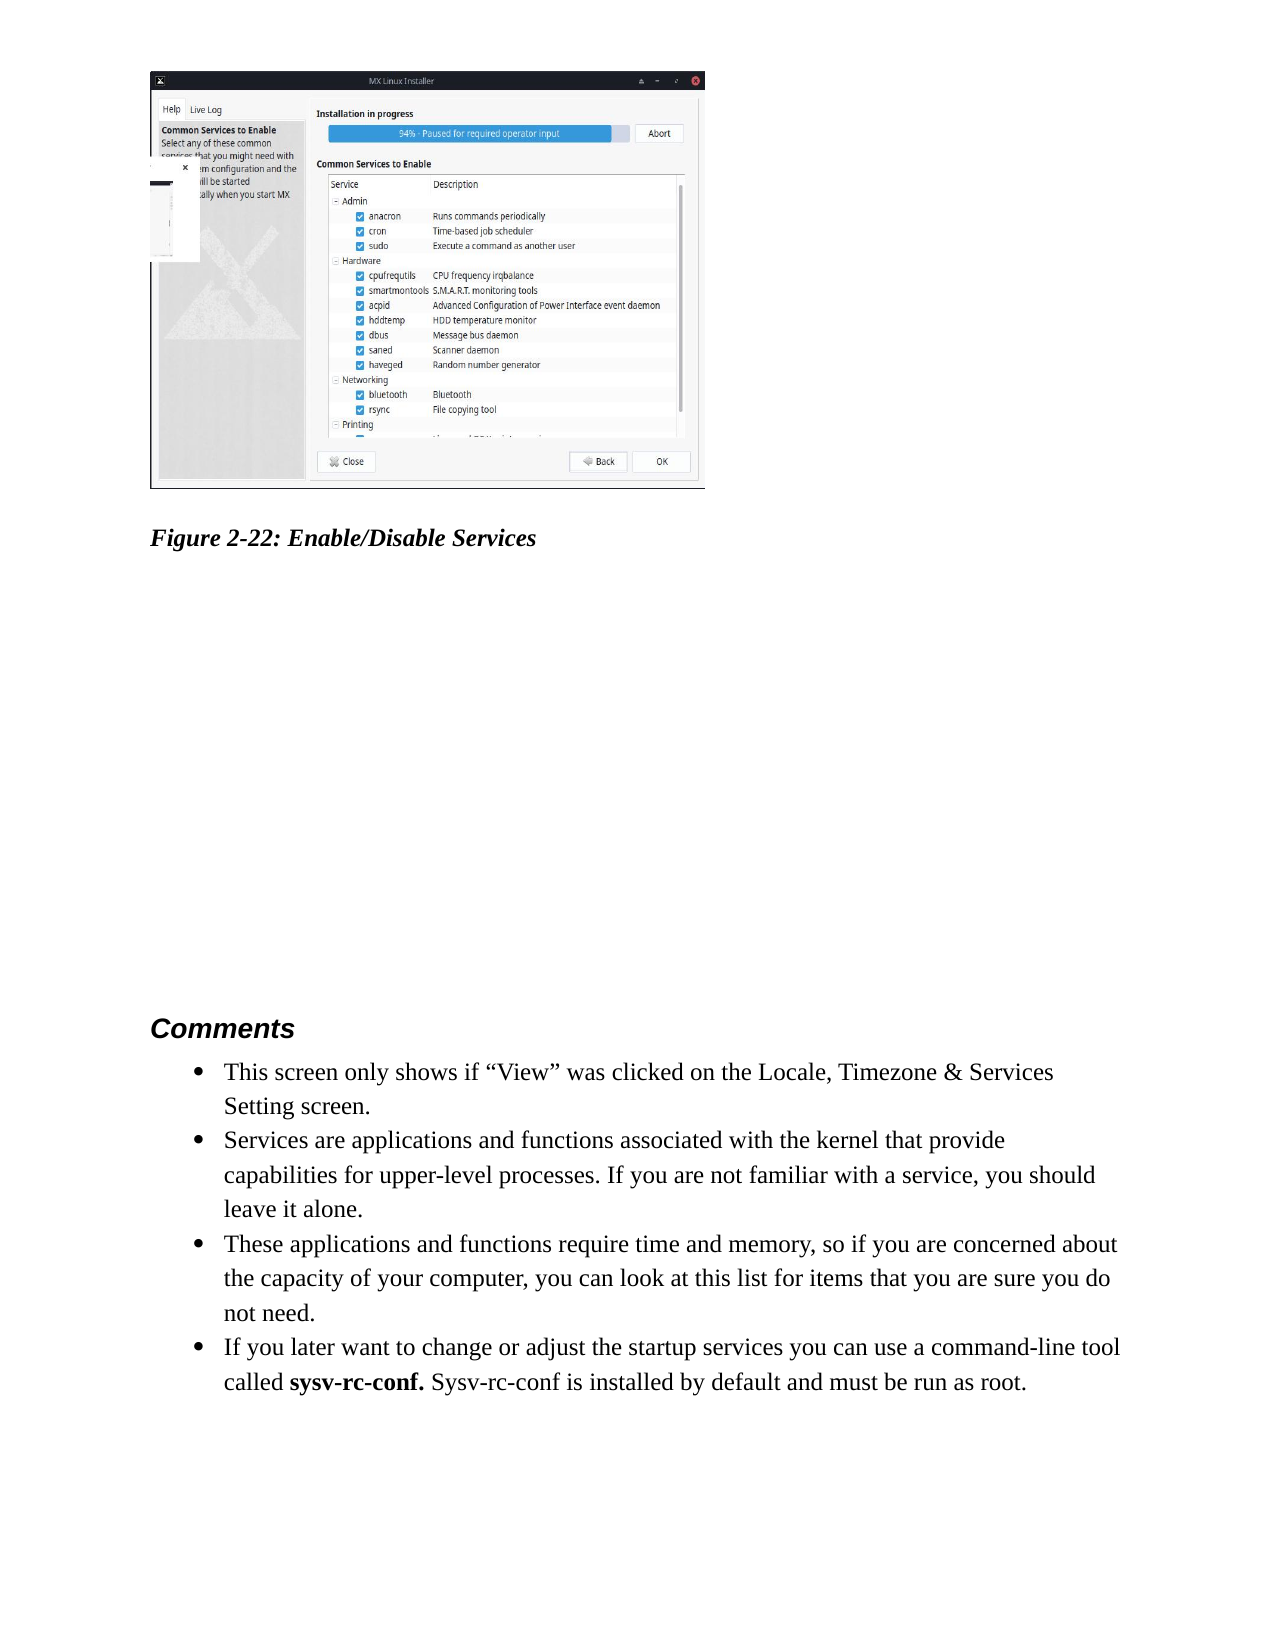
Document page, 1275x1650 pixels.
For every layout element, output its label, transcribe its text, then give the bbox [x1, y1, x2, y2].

subtitle Comments [150, 1012, 1125, 1044]
list These applications and functions require time and memory, so if you are concerned about the capacity of your computer, you can look at this list for items that you are sure you do not need. [194, 1229, 1125, 1327]
list Services are applications and functions associated with the kernel that provide capabilities for upper-level processes. If you are not familiar with a service, you should leave it alone. [194, 1126, 1125, 1223]
picture [150, 71, 705, 489]
list This screen only shows if “View” was clicked on the Locale, Timezone & Services Setting screen. [194, 1057, 1125, 1120]
list If you later want to change or adjust the startup services you can use a command-line tool called sysv-rc-conf. Sysv-rc-conf is installed by default and must be run as root. [194, 1332, 1125, 1396]
